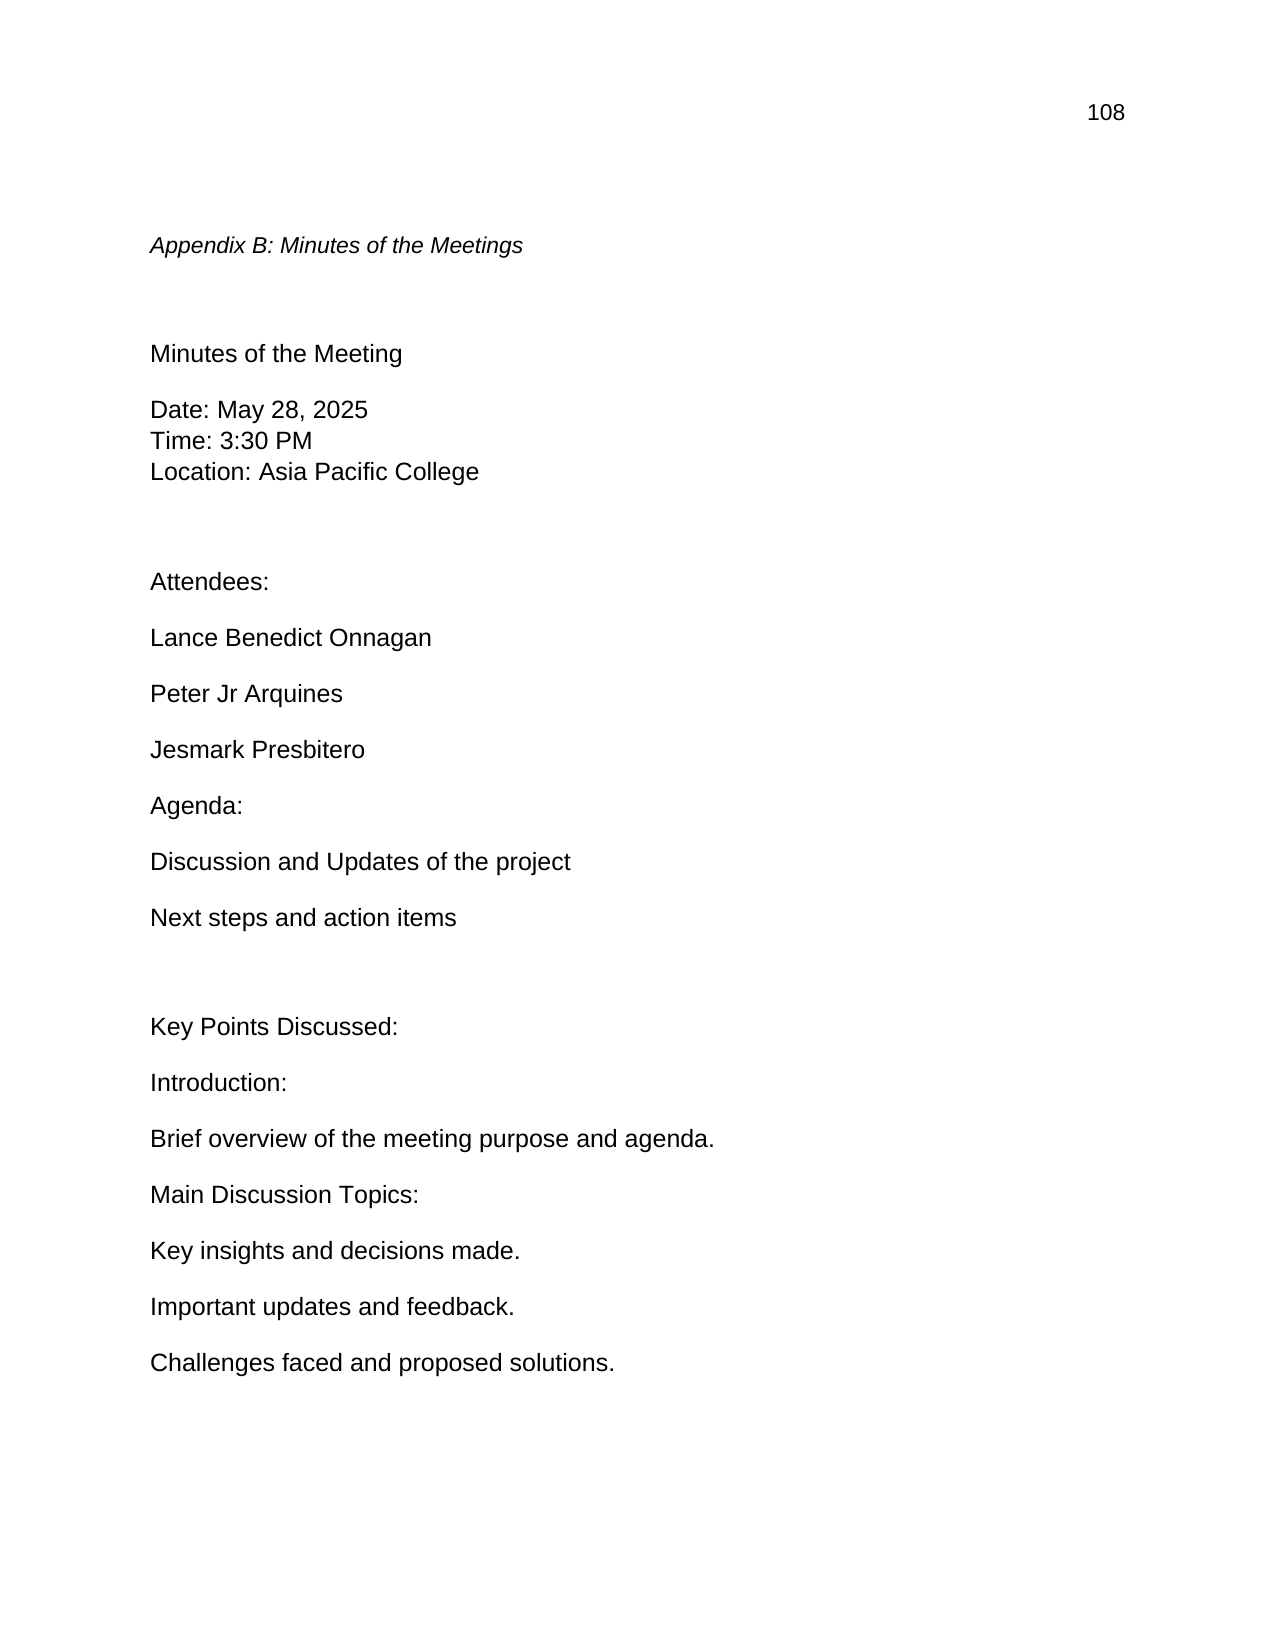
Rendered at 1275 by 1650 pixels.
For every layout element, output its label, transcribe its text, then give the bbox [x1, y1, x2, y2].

text Agenda: [150, 791, 1125, 819]
text Date: May 28, 2025 Time: 3:30 PM Location: Asia Pacific College [150, 395, 1125, 486]
text Main Discussion Topics: [150, 1180, 1125, 1209]
text Next steps and action items [150, 903, 1125, 931]
text Challenges faced and proposed solutions. [150, 1348, 1125, 1377]
text Jesmark Presbitero [150, 734, 1125, 763]
text Introduction: [150, 1068, 1125, 1097]
text Discussion and Updates of the project [150, 847, 1125, 875]
text Peter Jr Arquines [150, 678, 1125, 707]
text Brief overview of the meeting purpose and agenda. [150, 1124, 1125, 1153]
subtitle Appendix B: Minutes of the Meetings [150, 232, 1125, 258]
text Important updates and feedback. [150, 1292, 1125, 1321]
text Lance Benedict Onnagan [150, 622, 1125, 651]
text Key insights and decisions made. [150, 1236, 1125, 1265]
text Key Points Discussed: [150, 1012, 1125, 1041]
text Attendees: [150, 566, 1125, 595]
text Minutes of the Meeting [150, 339, 1125, 368]
